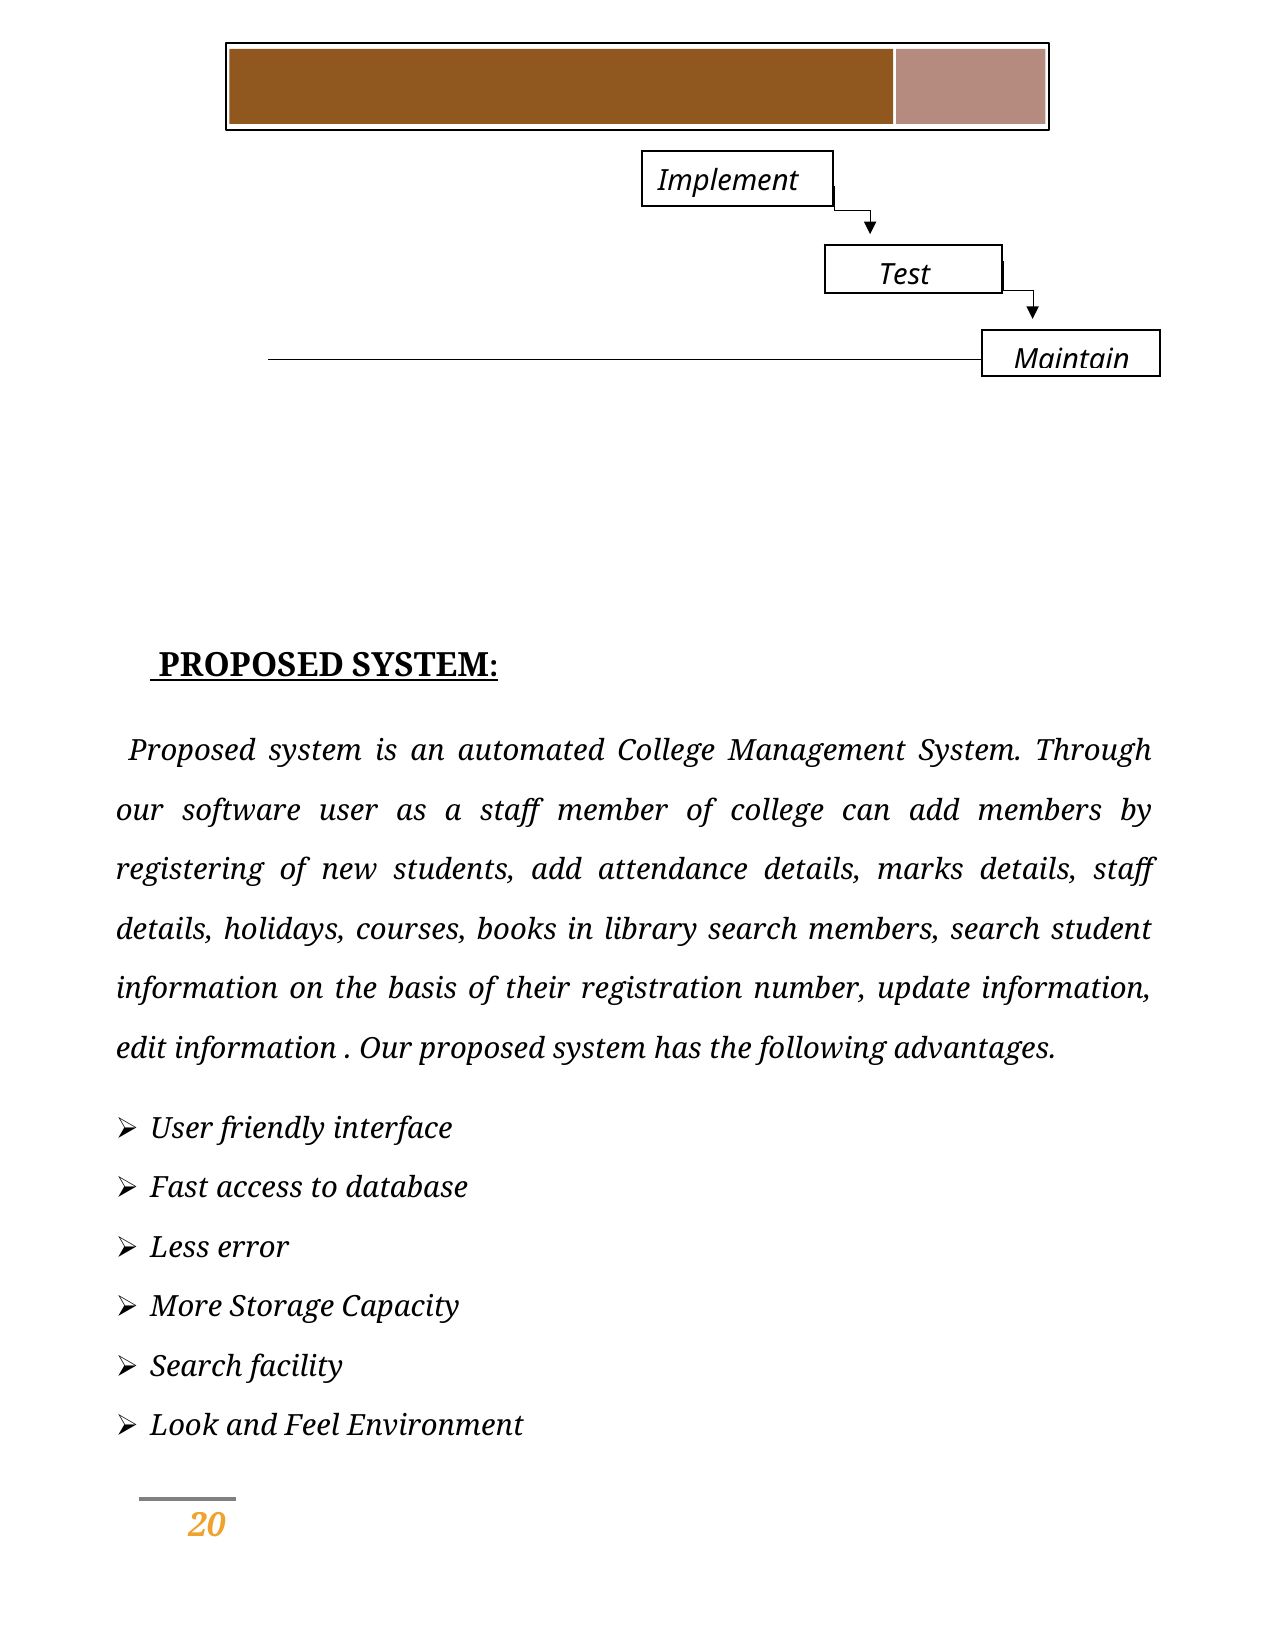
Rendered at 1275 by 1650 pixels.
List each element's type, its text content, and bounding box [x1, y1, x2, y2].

list Search facility [116, 1345, 1153, 1385]
text Proposed system is an automated College Management System. Through our software user as a staff member of college can add members by registering of new students, add attendance details, marks details, staff details, holidays, courses, books in library search members, search student information on the basis of their registration number, update information, edit information . Our proposed system has the following advantages. [116, 729, 1153, 1067]
list User friendly interface [116, 1107, 1153, 1147]
list Look and Feel Environment [116, 1404, 1153, 1444]
text PROPOSED SYSTEM: [150, 641, 1153, 686]
list Less error [116, 1226, 1153, 1266]
list Fast access to database [116, 1167, 1153, 1206]
list More Storage Capacity [116, 1286, 1153, 1325]
